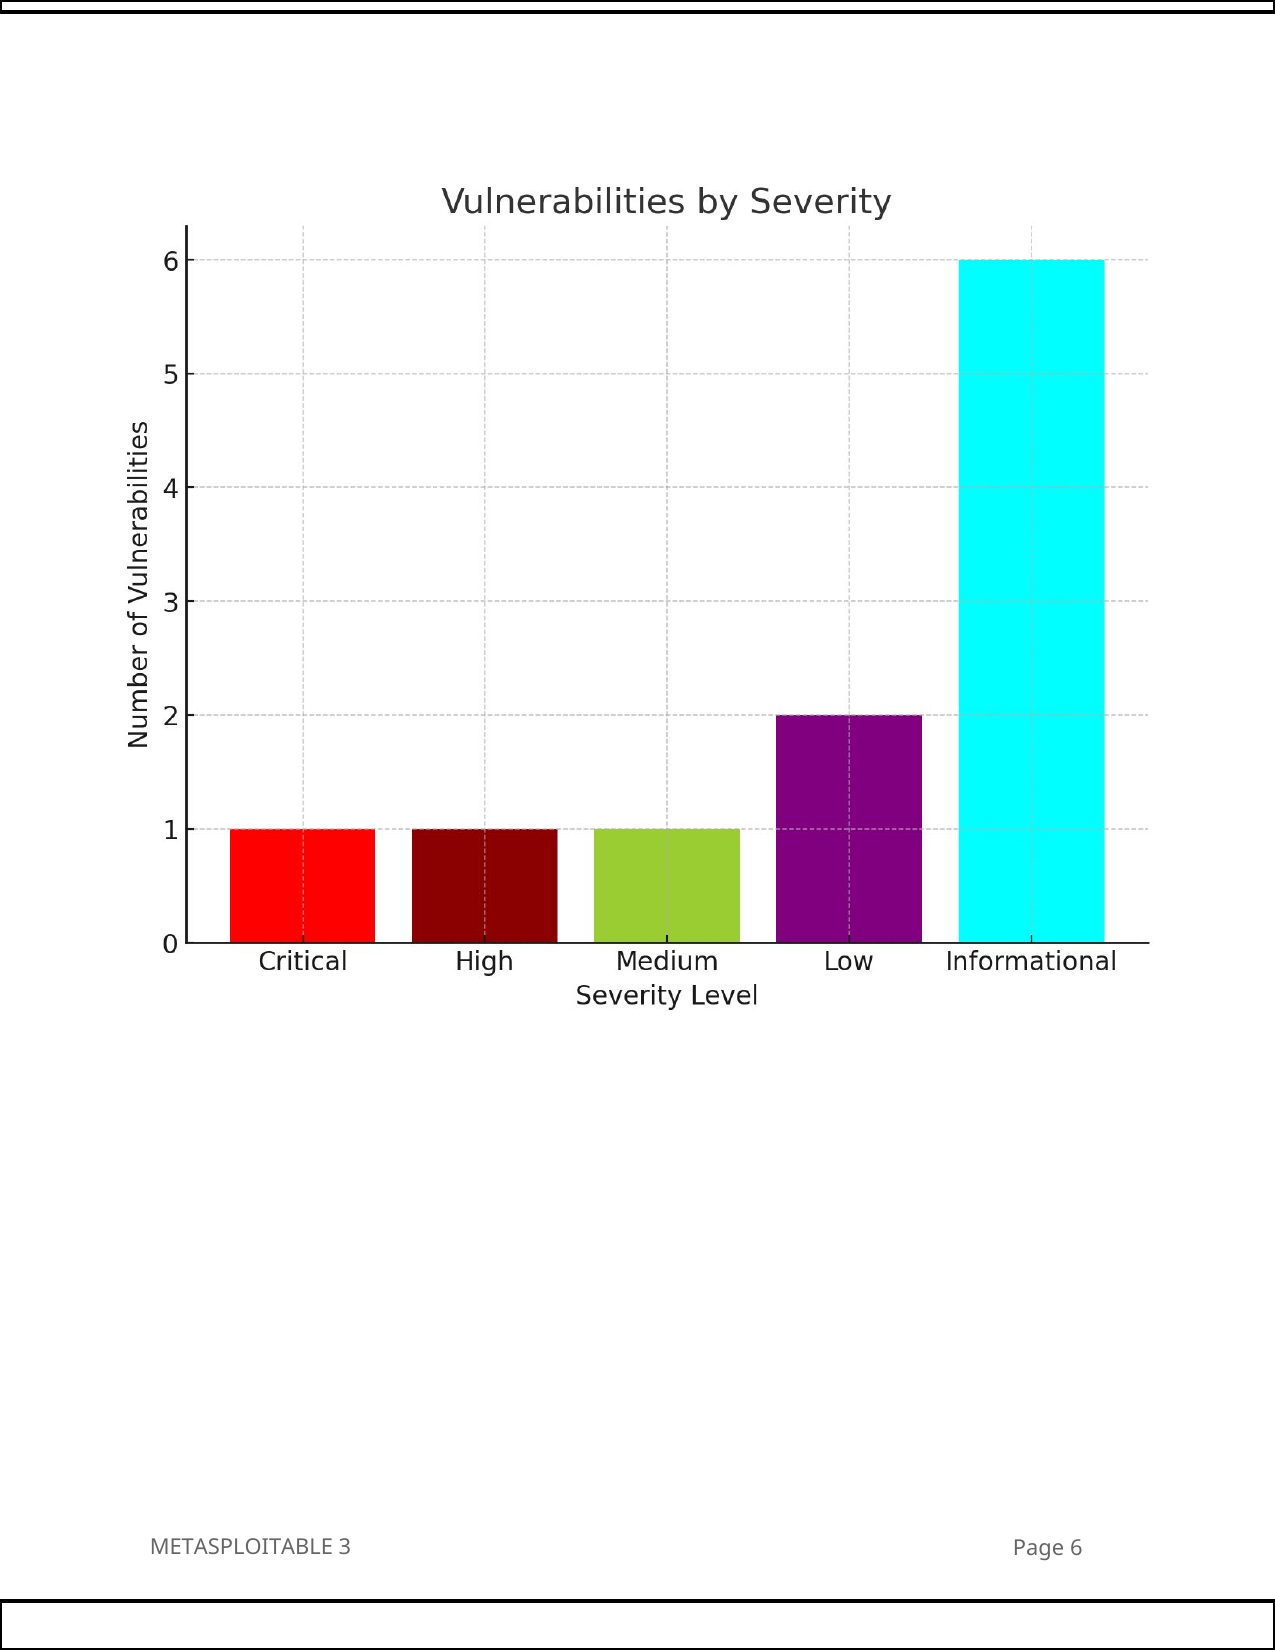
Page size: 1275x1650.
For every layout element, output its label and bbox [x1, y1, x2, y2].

picture [112, 171, 1163, 1025]
